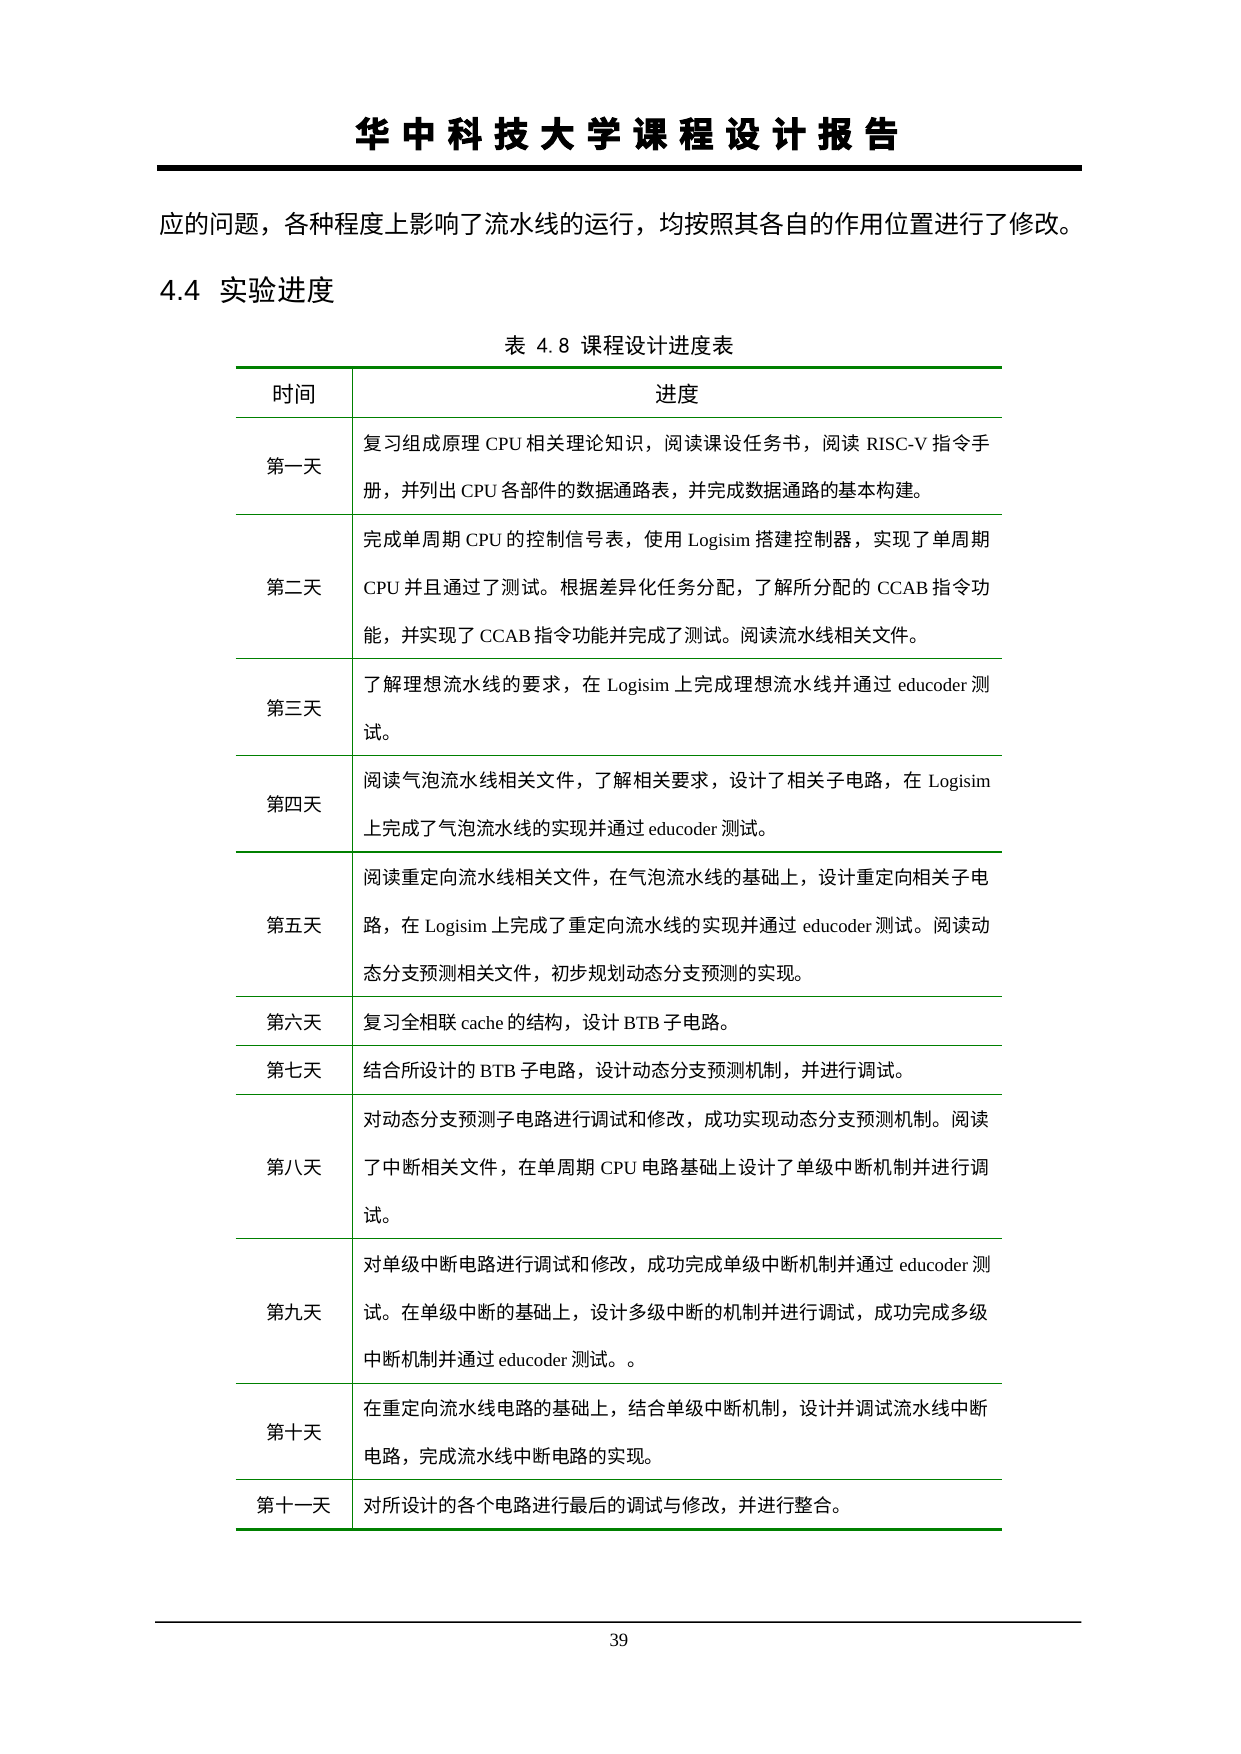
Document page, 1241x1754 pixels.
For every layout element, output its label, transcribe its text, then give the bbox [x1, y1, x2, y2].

table_cell 阅读重定向流水线相关文件，在气泡流水线的基础上，设计重定向相关子电路，在Logisim上完成了重定向流水线的实现并通过educoder测试。阅读动态分支预测相关文件，初步规划动态分支预测的实现。 [353, 853, 1002, 996]
table_cell 第二天 [236, 515, 352, 658]
table_cell 第九天 [236, 1239, 352, 1383]
table_cell 第十天 [236, 1384, 352, 1479]
table_cell 在重定向流水线电路的基础上，结合单级中断机制，设计并调试流水线中断电路，完成流水线中断电路的实现。 [353, 1384, 1002, 1479]
table_cell 复习全相联cache的结构，设计BTB子电路。 [353, 997, 1002, 1045]
table_cell 完成单周期CPU的控制信号表，使用Logisim搭建控制器，实现了单周期CPU并且通过了测试。根据差异化任务分配，了解所分配的CCAB指令功能，并实现了CCAB指令功能并完成了测试。阅读流水线相关文件。 [353, 515, 1002, 658]
table_cell 对单级中断电路进行调试和修改，成功完成单级中断机制并通过educoder测试。在单级中断的基础上，设计多级中断的机制并进行调试，成功完成多级中断机制并通过educoder测试。。 [353, 1239, 1002, 1383]
table_cell 了解理想流水线的要求，在Logisim上完成理想流水线并通过educoder测试。 [353, 659, 1002, 755]
table_cell 第五天 [236, 853, 352, 996]
table_cell 第六天 [236, 997, 352, 1045]
table_header 时间 [236, 369, 352, 417]
table_cell 对所设计的各个电路进行最后的调试与修改，并进行整合。 [353, 1480, 1002, 1528]
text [159, 198, 1075, 246]
table_cell 第七天 [236, 1046, 352, 1094]
table_cell 对动态分支预测子电路进行调试和修改，成功实现动态分支预测机制。阅读了中断相关文件，在单周期CPU电路基础上设计了单级中断机制并进行调试。 [353, 1095, 1002, 1238]
table_cell 阅读气泡流水线相关文件，了解相关要求，设计了相关子电路，在Logisim上完成了气泡流水线的实现并通过educoder测试。 [353, 756, 1002, 851]
subtitle 实验进度 [159, 271, 1053, 307]
table_cell 第八天 [236, 1095, 352, 1238]
table_cell 第十一天 [236, 1480, 352, 1528]
table_cell 结合所设计的BTB子电路，设计动态分支预测机制，并进行调试。 [353, 1046, 1002, 1094]
table_cell 复习组成原理CPU相关理论知识，阅读课设任务书，阅读RISC-V指令手册，并列出CPU各部件的数据通路表，并完成数据通路的基本构建。 [353, 418, 1002, 514]
table_cell 第四天 [236, 756, 352, 851]
table_header 进度 [353, 369, 1002, 417]
table_cell 第一天 [236, 418, 352, 514]
table_cell 第三天 [236, 659, 352, 755]
